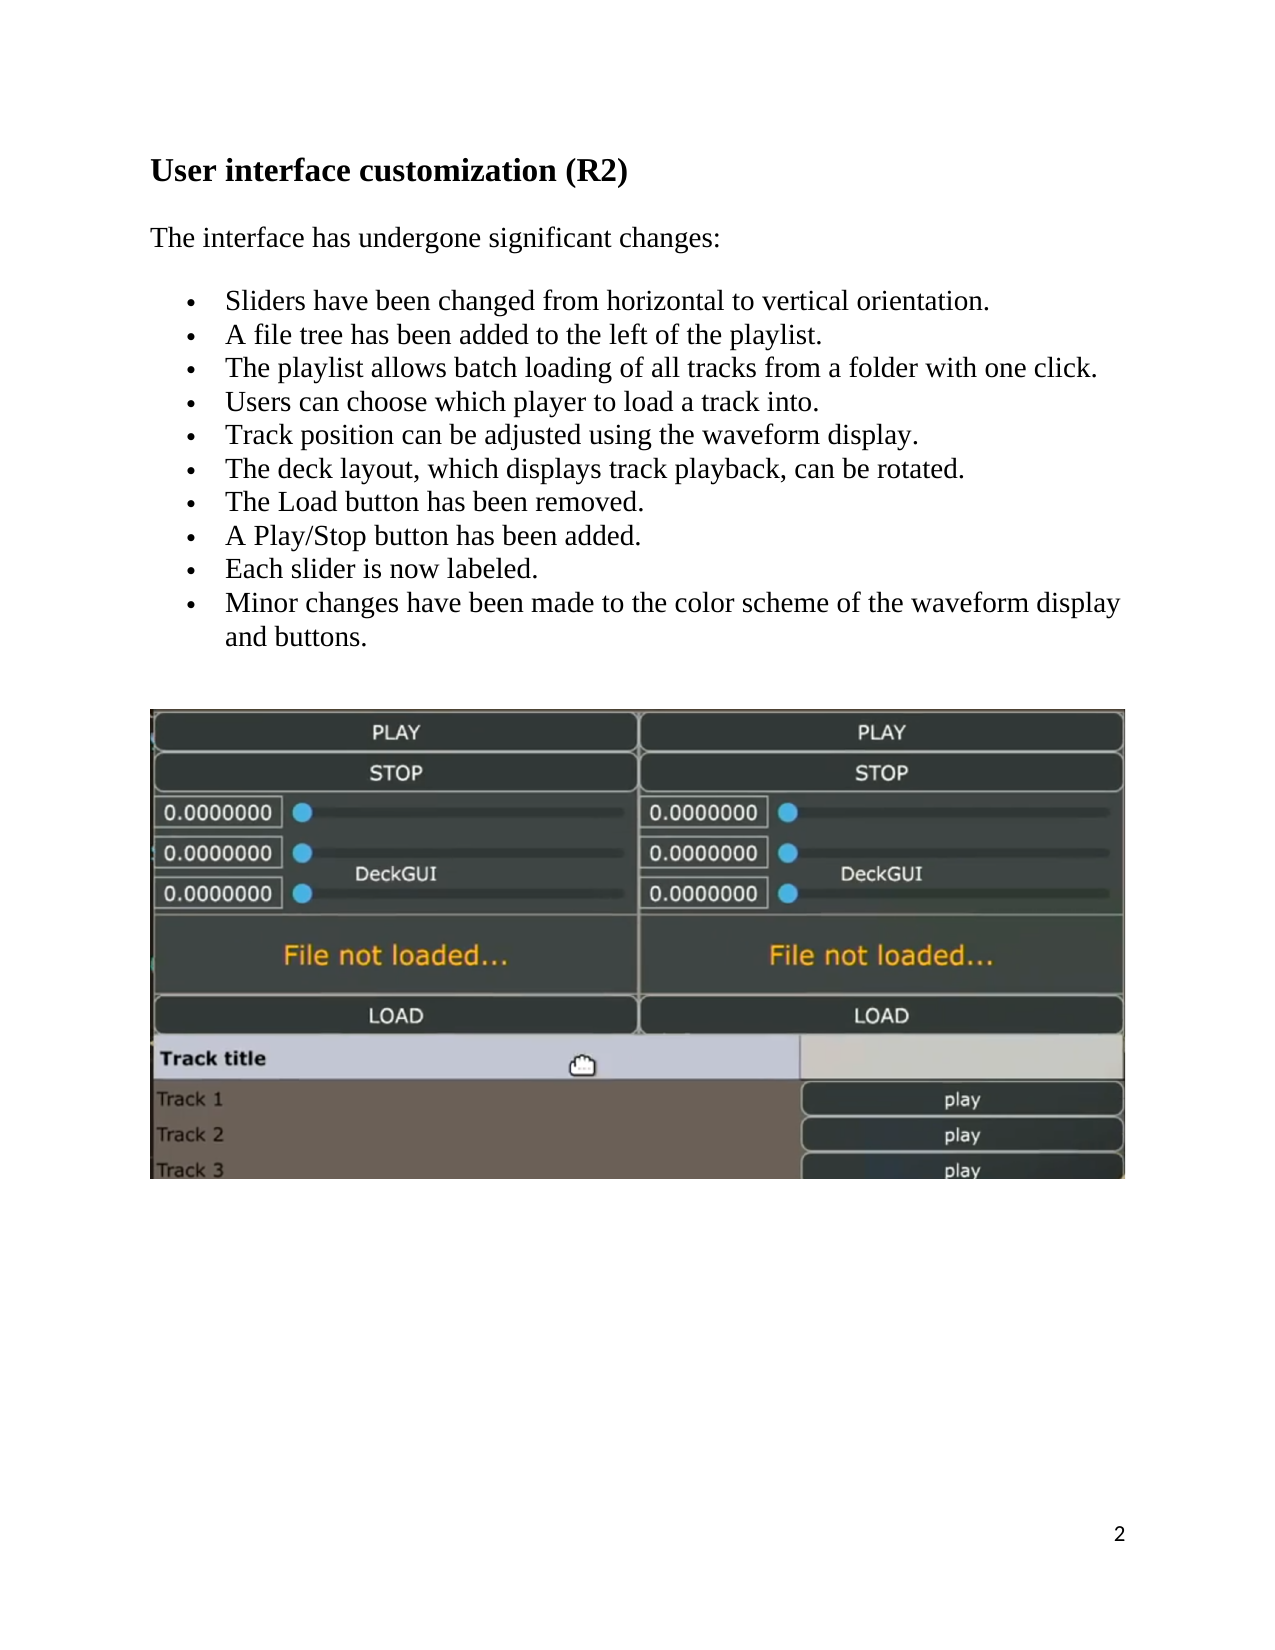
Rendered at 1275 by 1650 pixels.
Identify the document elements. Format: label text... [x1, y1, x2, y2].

list Sliders have been changed from horizontal to vertical orientation. [187, 283, 1125, 317]
list The deck layout, which displays track playback, can be rotated. [187, 451, 1125, 484]
list Each slider is now labeled. [187, 552, 1125, 585]
picture [150, 709, 1125, 1179]
list The playlist allows batch loading of all tracks from a folder with one click. [187, 350, 1125, 384]
list Track position can be adjusted using the waveform display. [187, 417, 1125, 451]
list A file tree has been added to the left of the playlist. [187, 317, 1125, 350]
list The Load button has been removed. [187, 484, 1125, 518]
text User interface customization (R2) [150, 150, 1125, 188]
list Minor changes have been made to the color scheme of the waveform display and buttons. [187, 585, 1125, 652]
text The interface has undergone significant changes: [150, 221, 1125, 254]
list Users can choose which player to load a track into. [187, 384, 1125, 417]
list A Play/Stop button has been added. [187, 518, 1125, 552]
